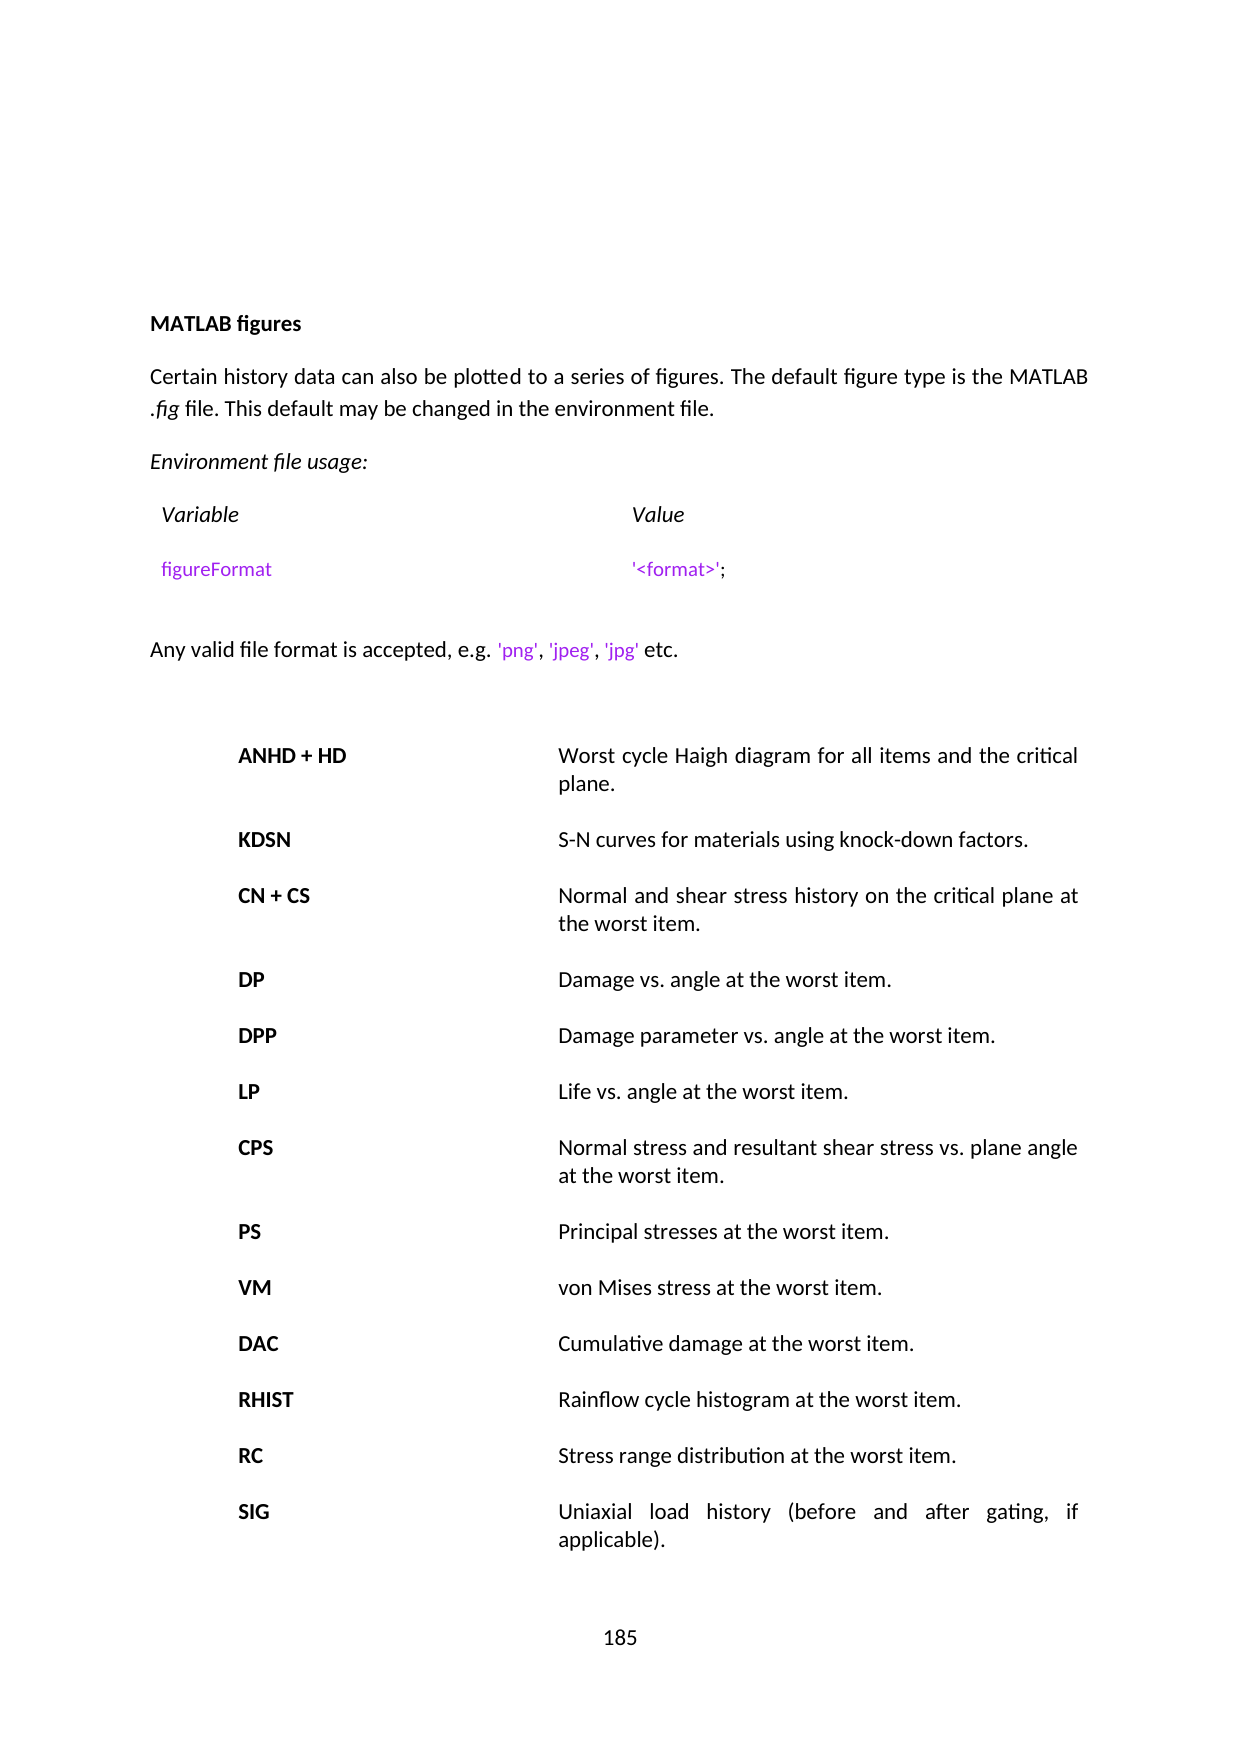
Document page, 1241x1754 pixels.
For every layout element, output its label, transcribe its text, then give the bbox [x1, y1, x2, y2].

text MATLAB figures [150, 309, 1090, 337]
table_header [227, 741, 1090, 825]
text Certain history data can also be plotted to a series of figures. The default figure type is the MATLAB .fig file. This default may be changed in the environment file. [150, 362, 1090, 422]
text Environment file usage: [150, 447, 1090, 475]
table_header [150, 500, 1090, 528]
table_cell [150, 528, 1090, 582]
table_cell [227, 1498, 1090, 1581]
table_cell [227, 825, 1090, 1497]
text Any valid file format is accepted, e.g. 'png', 'jpeg', 'jpg' etc. [150, 635, 1090, 663]
